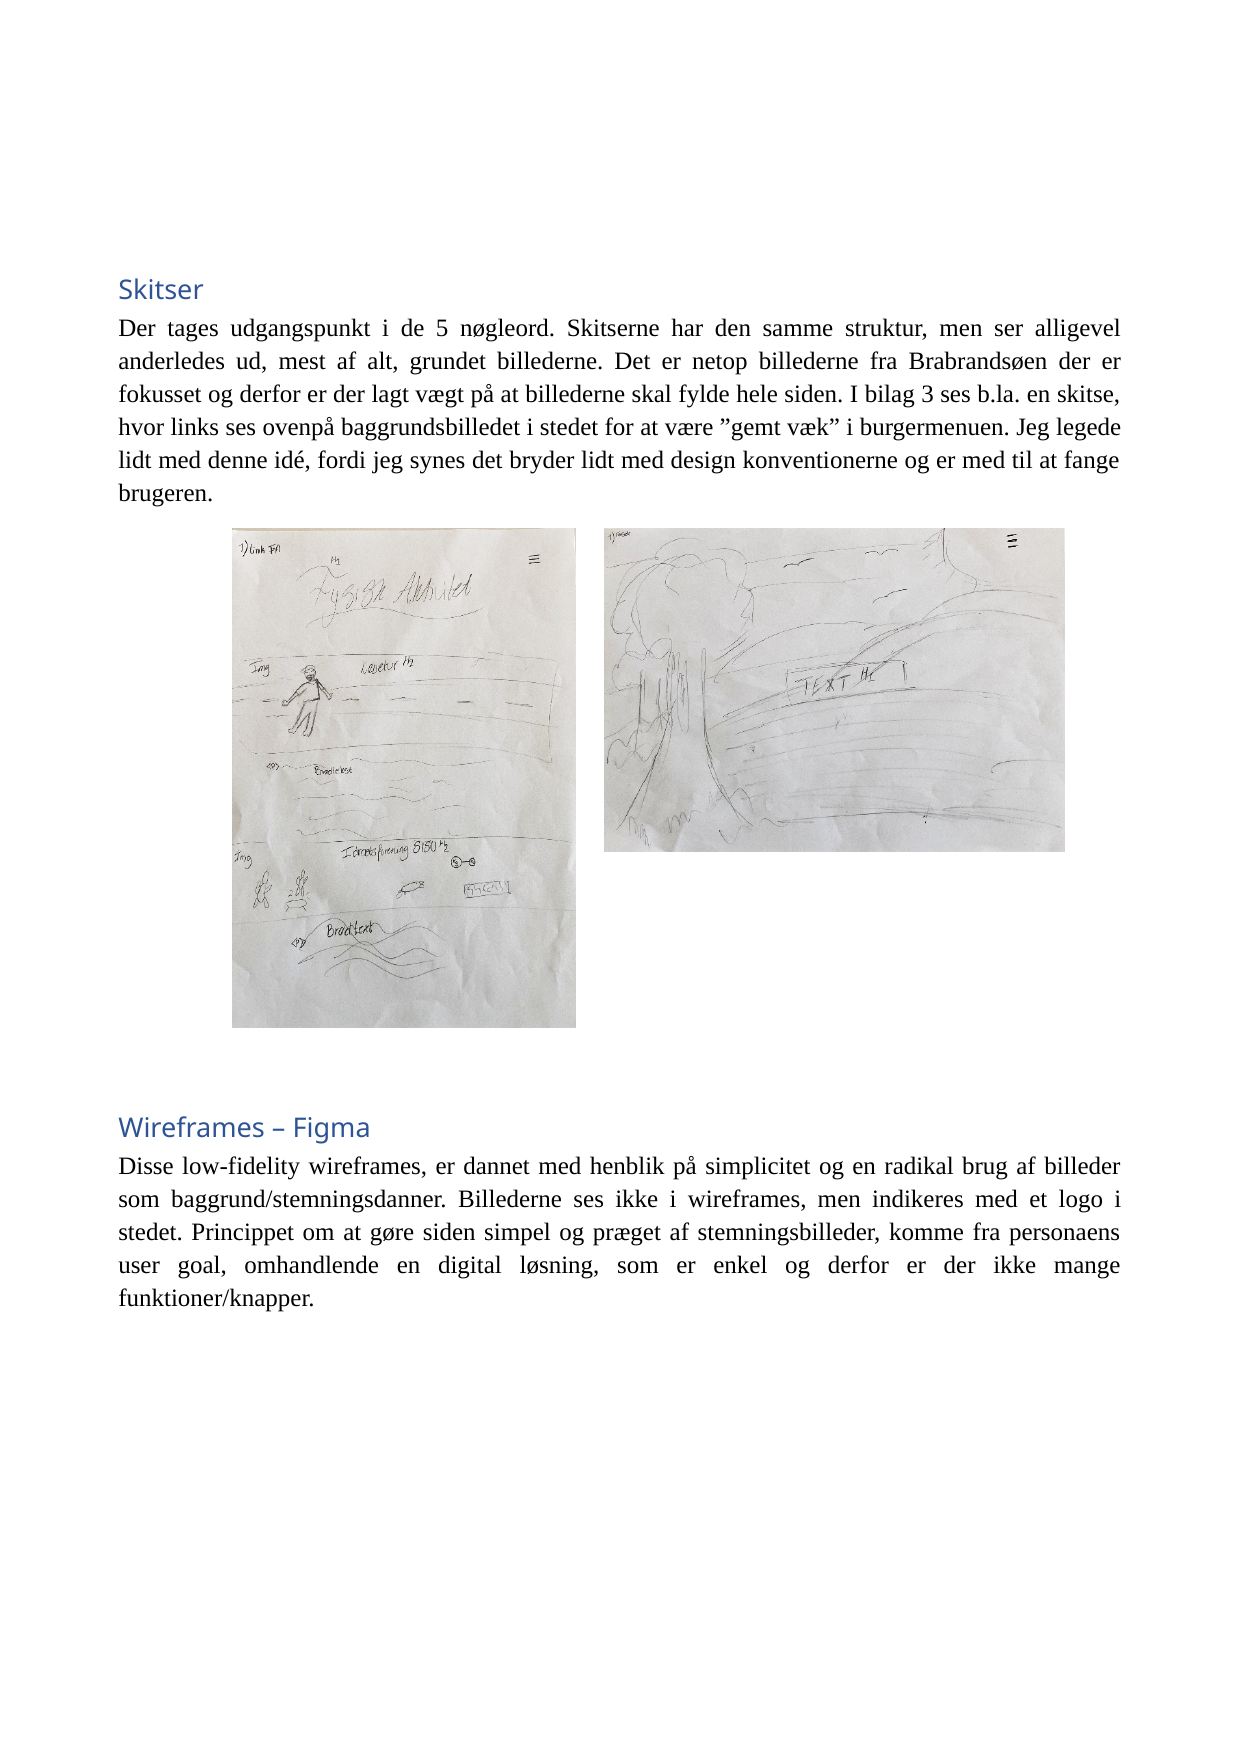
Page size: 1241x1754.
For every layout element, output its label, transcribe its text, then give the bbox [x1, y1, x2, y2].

subtitle Wireframes – Figma [118, 1109, 1122, 1146]
picture [232, 528, 576, 1028]
text Disse low-fidelity wireframes, er dannet med henblik på simplicitet og en radikal brug af billeder som baggrund/stemningsdanner. Billederne ses ikke i wireframes, men indikeres med et logo i stedet. Princippet om at gøre siden simpel og præget af stemningsbilleder, komme fra personaens user goal, omhandlende en digital løsning, som er enkel og derfor er der ikke mange funktioner/knapper. [118, 1151, 1122, 1312]
subtitle Skitser [118, 270, 1122, 307]
text Der tages udgangspunkt i de 5 nøgleord. Skitserne har den samme struktur, men ser alligevel anderledes ud, mest af alt, grundet billederne. Det er netop billederne fra Brabrandsøen der er fokusset og derfor er der lagt vægt på at billederne skal fylde hele siden. I bilag 3 ses b.la. en skitse, hvor links ses ovenpå baggrundsbilledet i stedet for at være ”gemt væk” i burgermenuen. Jeg legede lidt med denne idé, fordi jeg synes det bryder lidt med design konventionerne og er med til at fange brugeren. [118, 313, 1122, 507]
picture [604, 528, 1065, 852]
